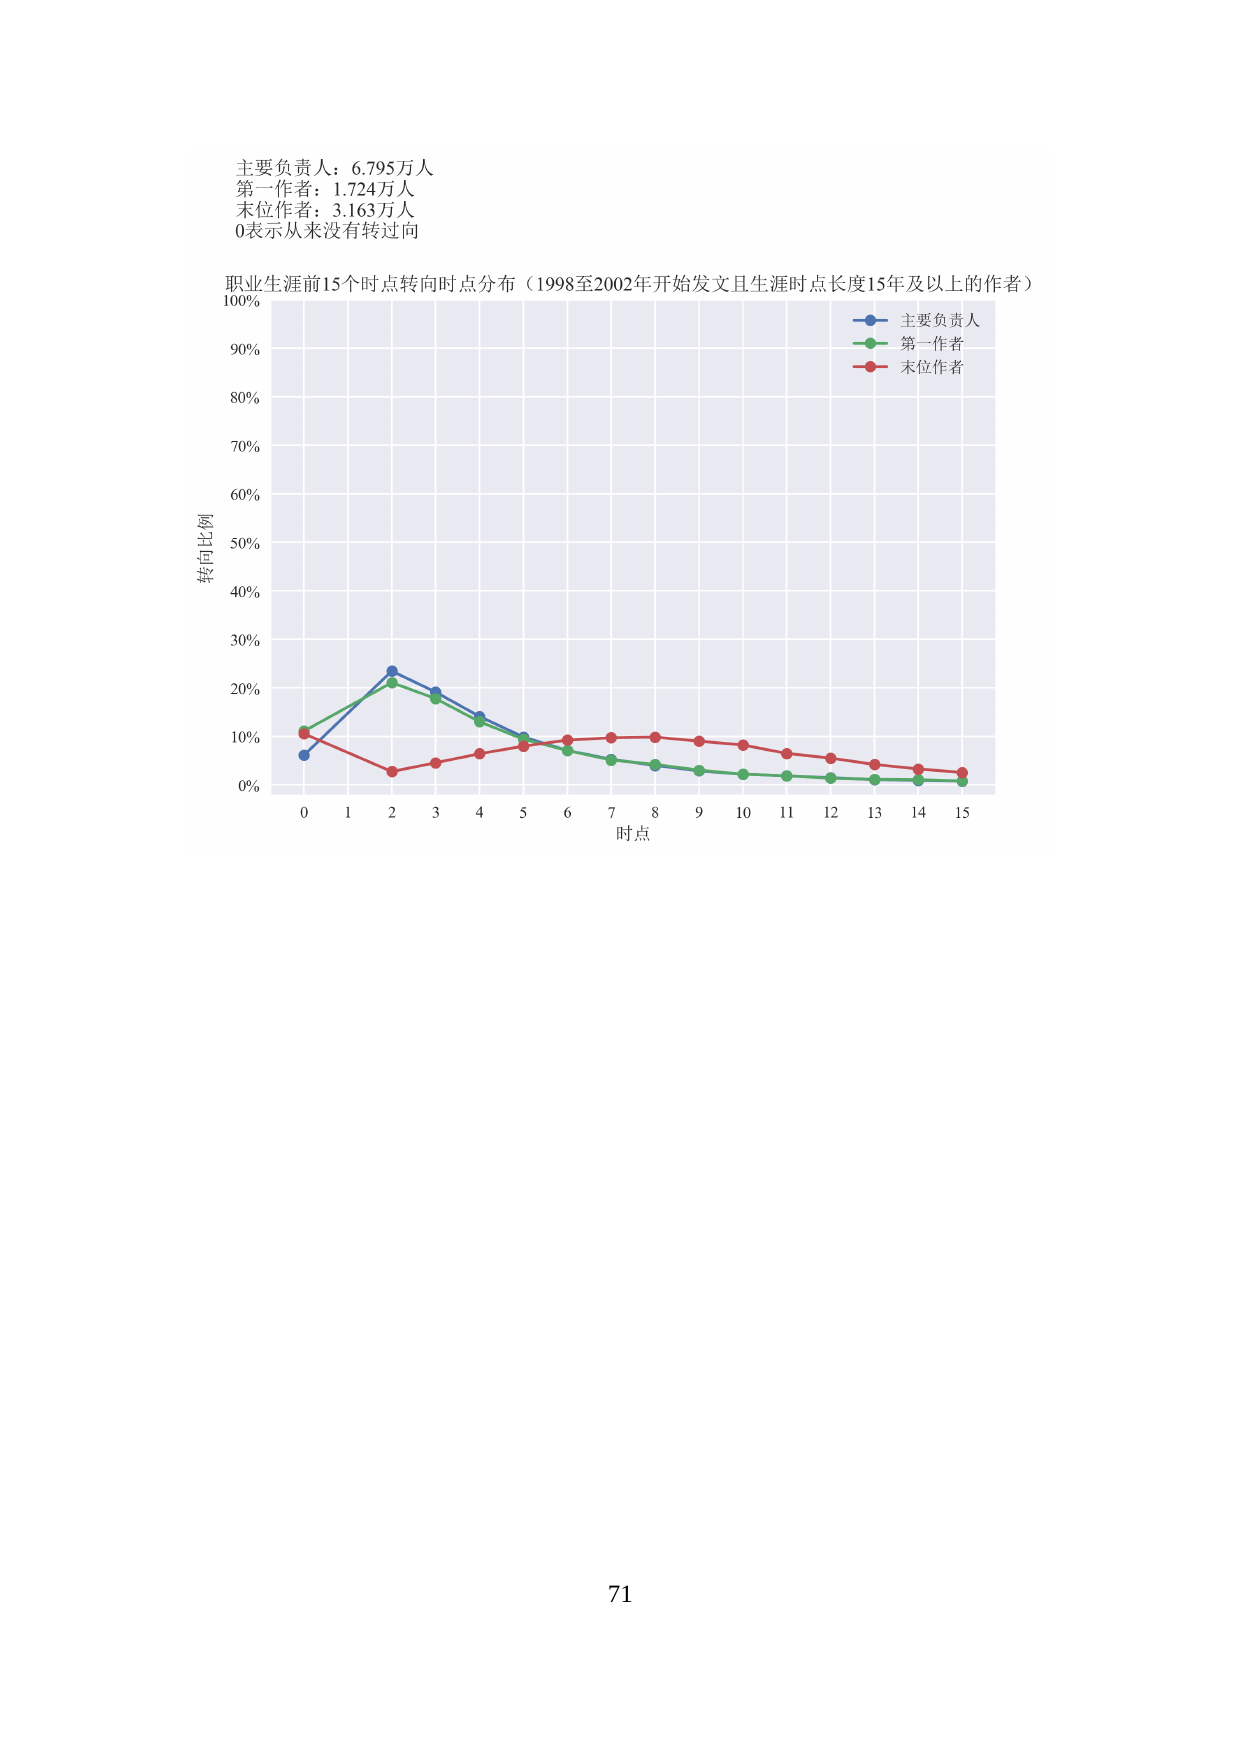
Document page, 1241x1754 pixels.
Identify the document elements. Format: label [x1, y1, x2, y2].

picture [187, 150, 1053, 855]
